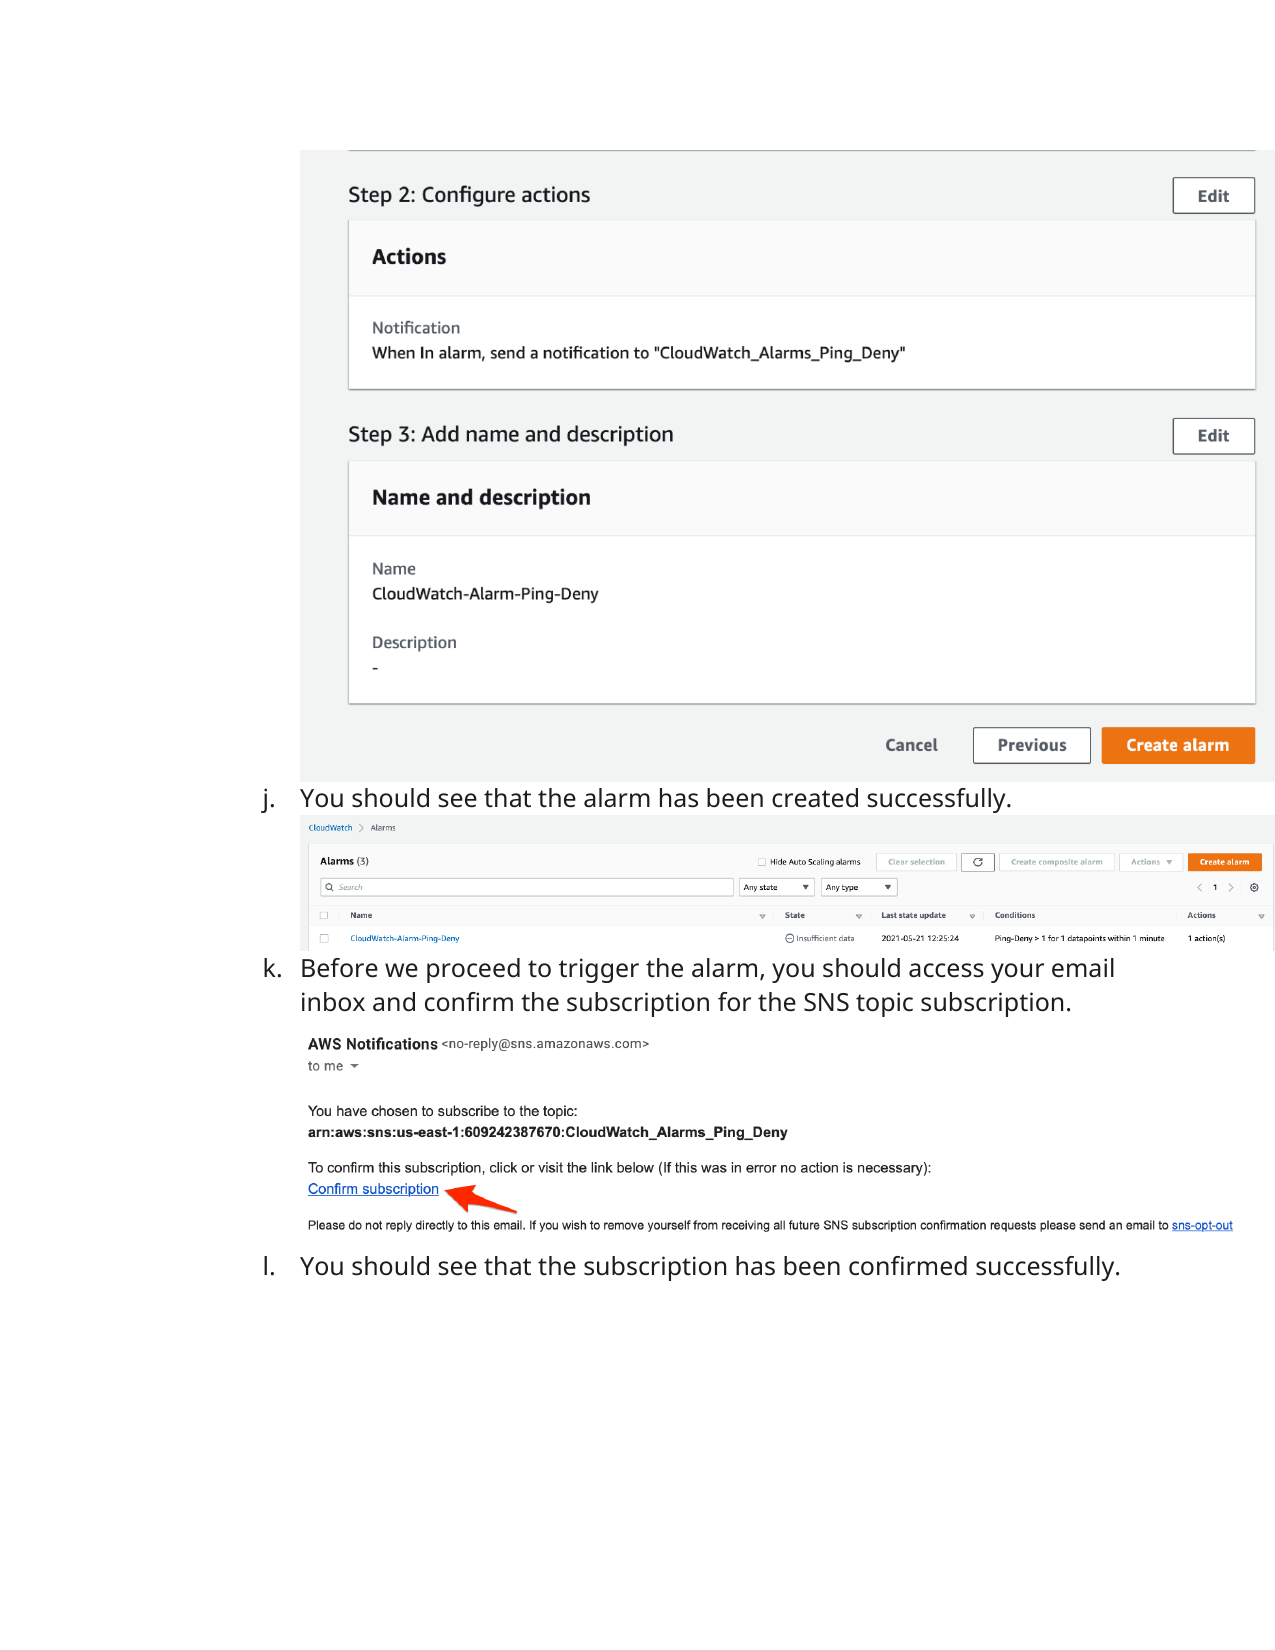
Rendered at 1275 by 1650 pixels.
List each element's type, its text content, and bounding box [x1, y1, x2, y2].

picture [300, 150, 1275, 782]
picture [300, 1018, 1275, 1249]
list Before we proceed to trigger the alarm, you should access your email inbox and confirm the subscription for the SNS topic subscription. [262, 951, 1125, 1019]
list You should see that the subscription has been confirmed successfully. [262, 1248, 1125, 1283]
list You should see that the alarm has been created successfully. [262, 781, 1125, 815]
picture [300, 815, 1275, 951]
